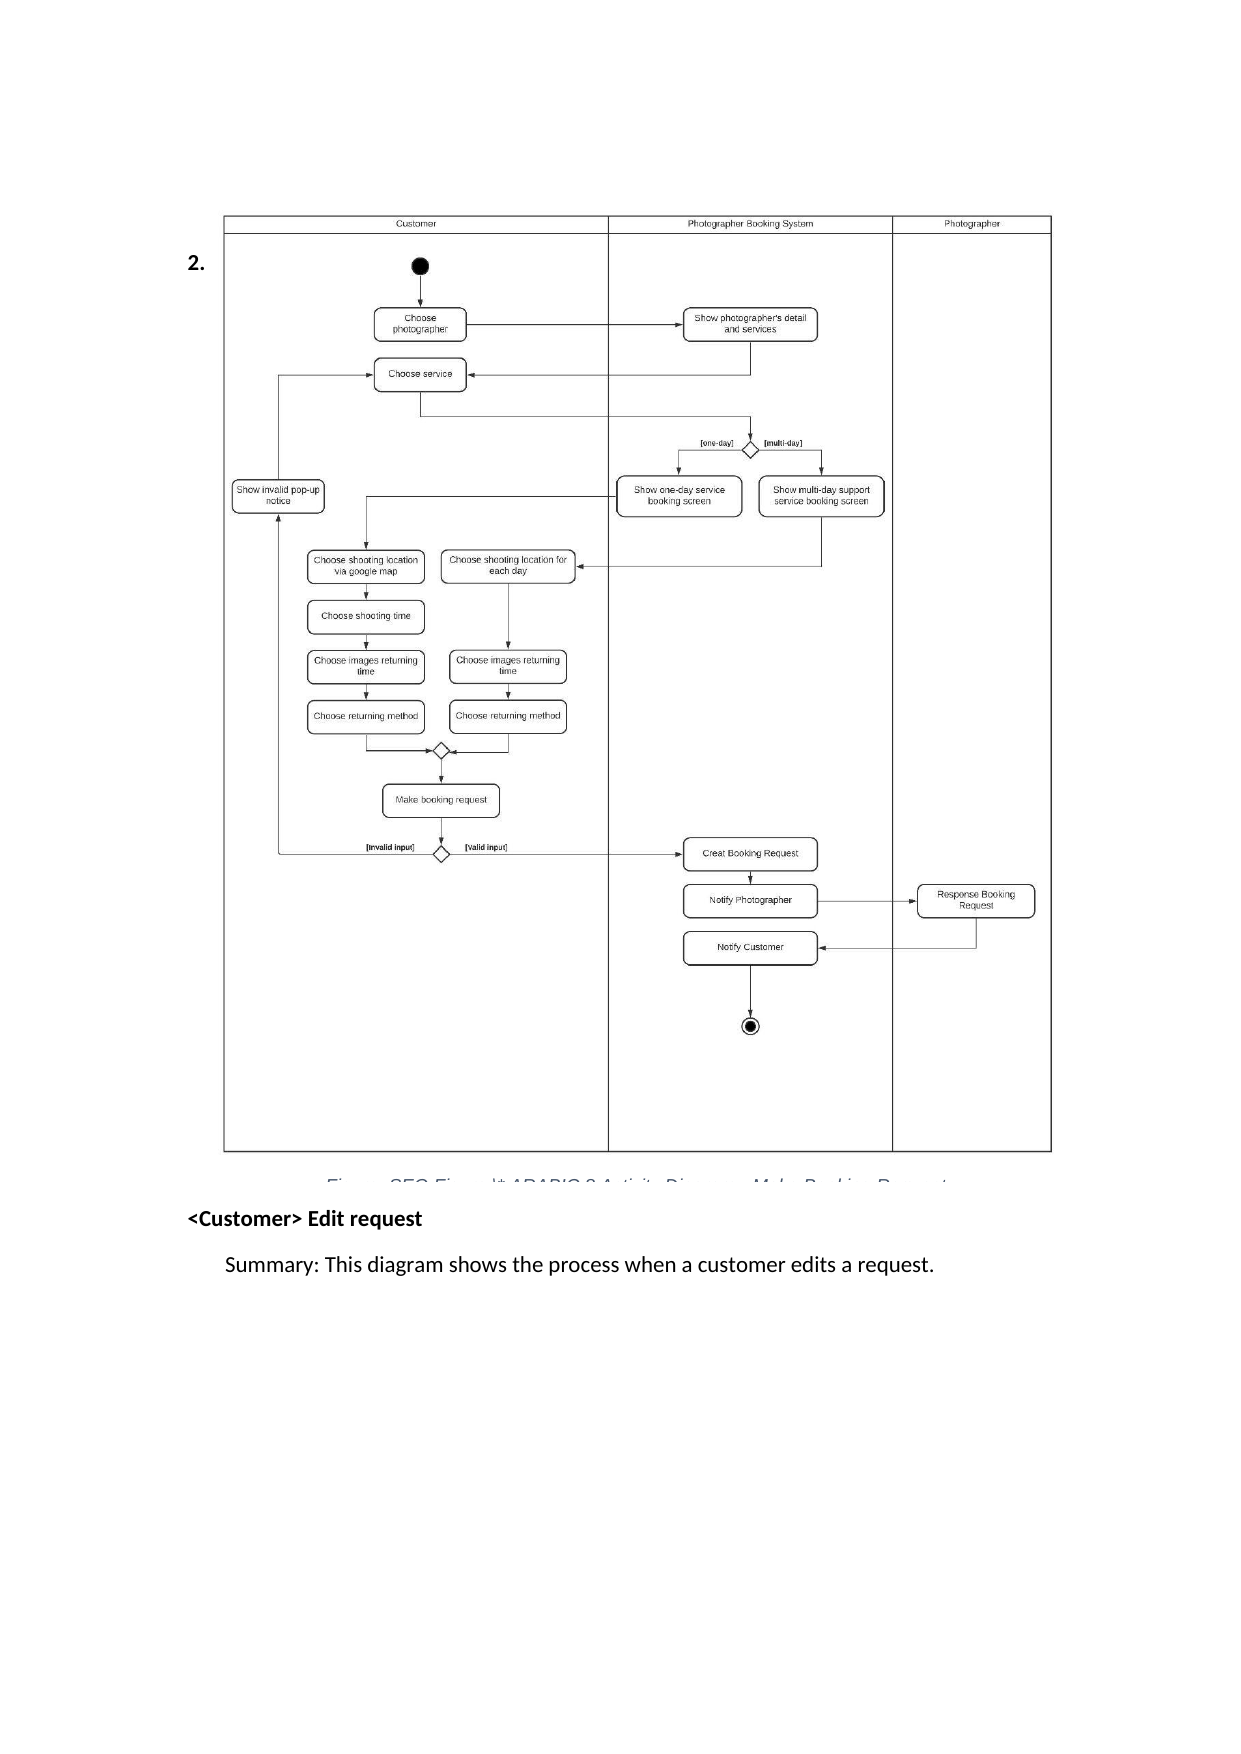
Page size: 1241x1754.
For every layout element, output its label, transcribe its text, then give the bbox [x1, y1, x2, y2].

picture [207, 199, 1068, 1168]
list <Customer> Edit request [187, 1182, 1093, 1232]
text Summary: This diagram shows the process when a customer edits a request. [225, 1251, 1093, 1279]
